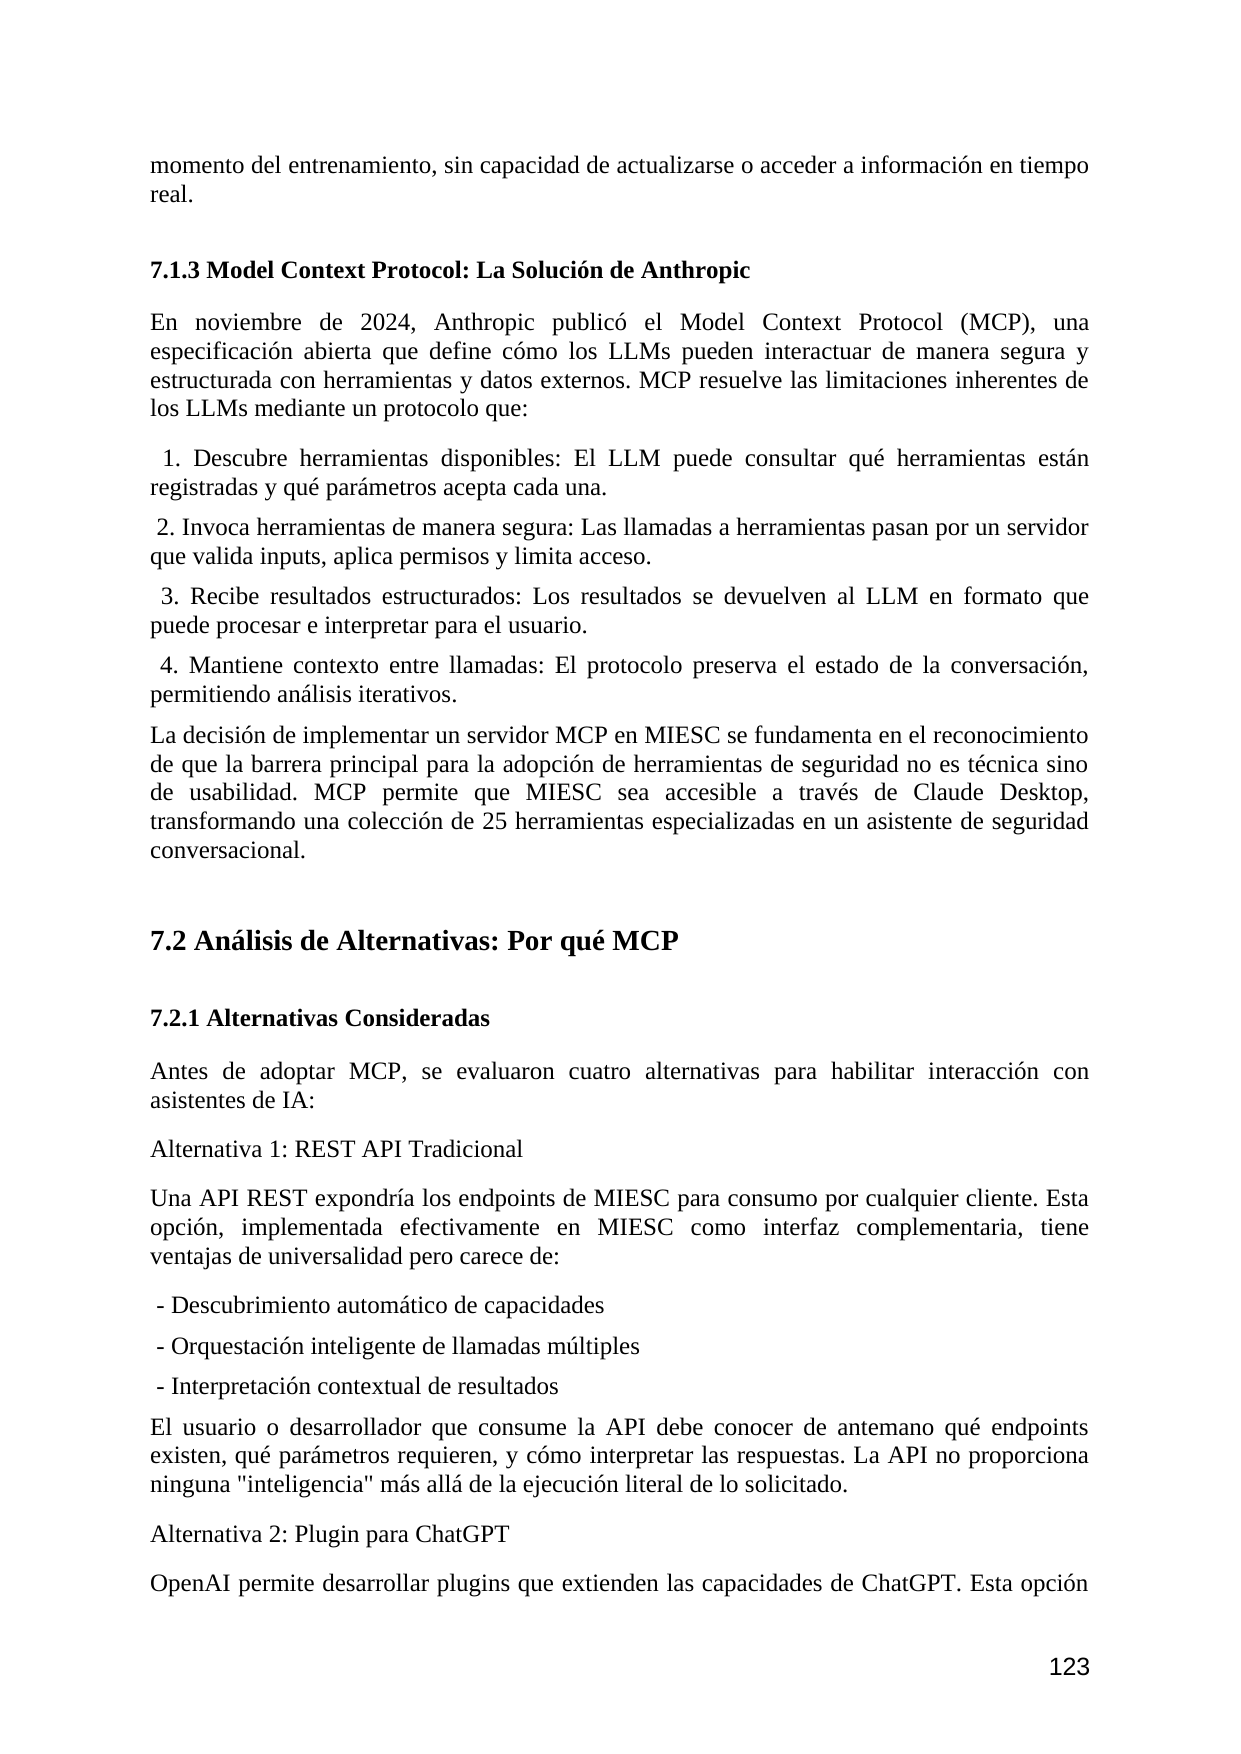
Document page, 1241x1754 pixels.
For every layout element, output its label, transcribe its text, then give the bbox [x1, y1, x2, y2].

text Alternativa 2: Plugin para ChatGPT [150, 1519, 1090, 1547]
text 1. Descubre herramientas disponibles: El LLM puede consultar qué herramientas están registradas y qué parámetros acepta cada una. [150, 443, 1090, 500]
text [150, 1568, 1090, 1597]
text En noviembre de 2024, Anthropic publicó el Model Context Protocol (MCP), una especificación abierta que define cómo los LLMs pueden interactuar de manera segura y estructurada con herramientas y datos externos. MCP resuelve las limitaciones inherentes de los LLMs mediante un protocolo que: [150, 307, 1090, 422]
text - Interpretación contextual de resultados [150, 1371, 1090, 1400]
text Antes de adoptar MCP, se evaluaron cuatro alternativas para habilitar interacción con asistentes de IA: [150, 1056, 1090, 1113]
text La decisión de implementar un servidor MCP en MIESC se fundamenta en el reconocimiento de que la barrera principal para la adopción de herramientas de seguridad no es técnica sino de usabilidad. MCP permite que MIESC sea accesible a través de Claude Desktop, transformando una colección de 25 herramientas especializadas en un asistente de seguridad conversacional. [150, 720, 1090, 864]
text 3. Recibe resultados estructurados: Los resultados se devuelven al LLM en formato que puede procesar e interpretar para el usuario. [150, 581, 1090, 639]
text - Descubrimiento automático de capacidades [150, 1290, 1090, 1319]
text Alternativa 1: REST API Tradicional [150, 1134, 1090, 1163]
text El usuario o desarrollador que consume la API debe conocer de antemano qué endpoints existen, qué parámetros requieren, y cómo interpretar las respuestas. La API no proporciona ninguna "inteligencia" más allá de la ejecución literal de lo solicitado. [150, 1412, 1090, 1498]
text - Orquestación inteligente de llamadas múltiples [150, 1331, 1090, 1359]
subtitle 7.1.3 Model Context Protocol: La Solución de Anthropic [150, 255, 1090, 283]
text Una API REST expondría los endpoints de MIESC para consumo por cualquier cliente. Esta opción, implementada efectivamente en MIESC como interfaz complementaria, tiene ventajas de universalidad pero carece de: [150, 1183, 1090, 1270]
text 2. Invoca herramientas de manera segura: Las llamadas a herramientas pasan por un servidor que valida inputs, aplica permisos y limita acceso. [150, 512, 1090, 569]
text 4. Mantiene contexto entre llamadas: El protocolo preserva el estado de la conversación, permitiendo análisis iterativos. [150, 651, 1090, 708]
subtitle 7.2.1 Alternativas Consideradas [150, 1003, 1090, 1032]
subtitle 7.2 Análisis de Alternativas: Por qué MCP [150, 923, 1090, 956]
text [150, 150, 1090, 207]
